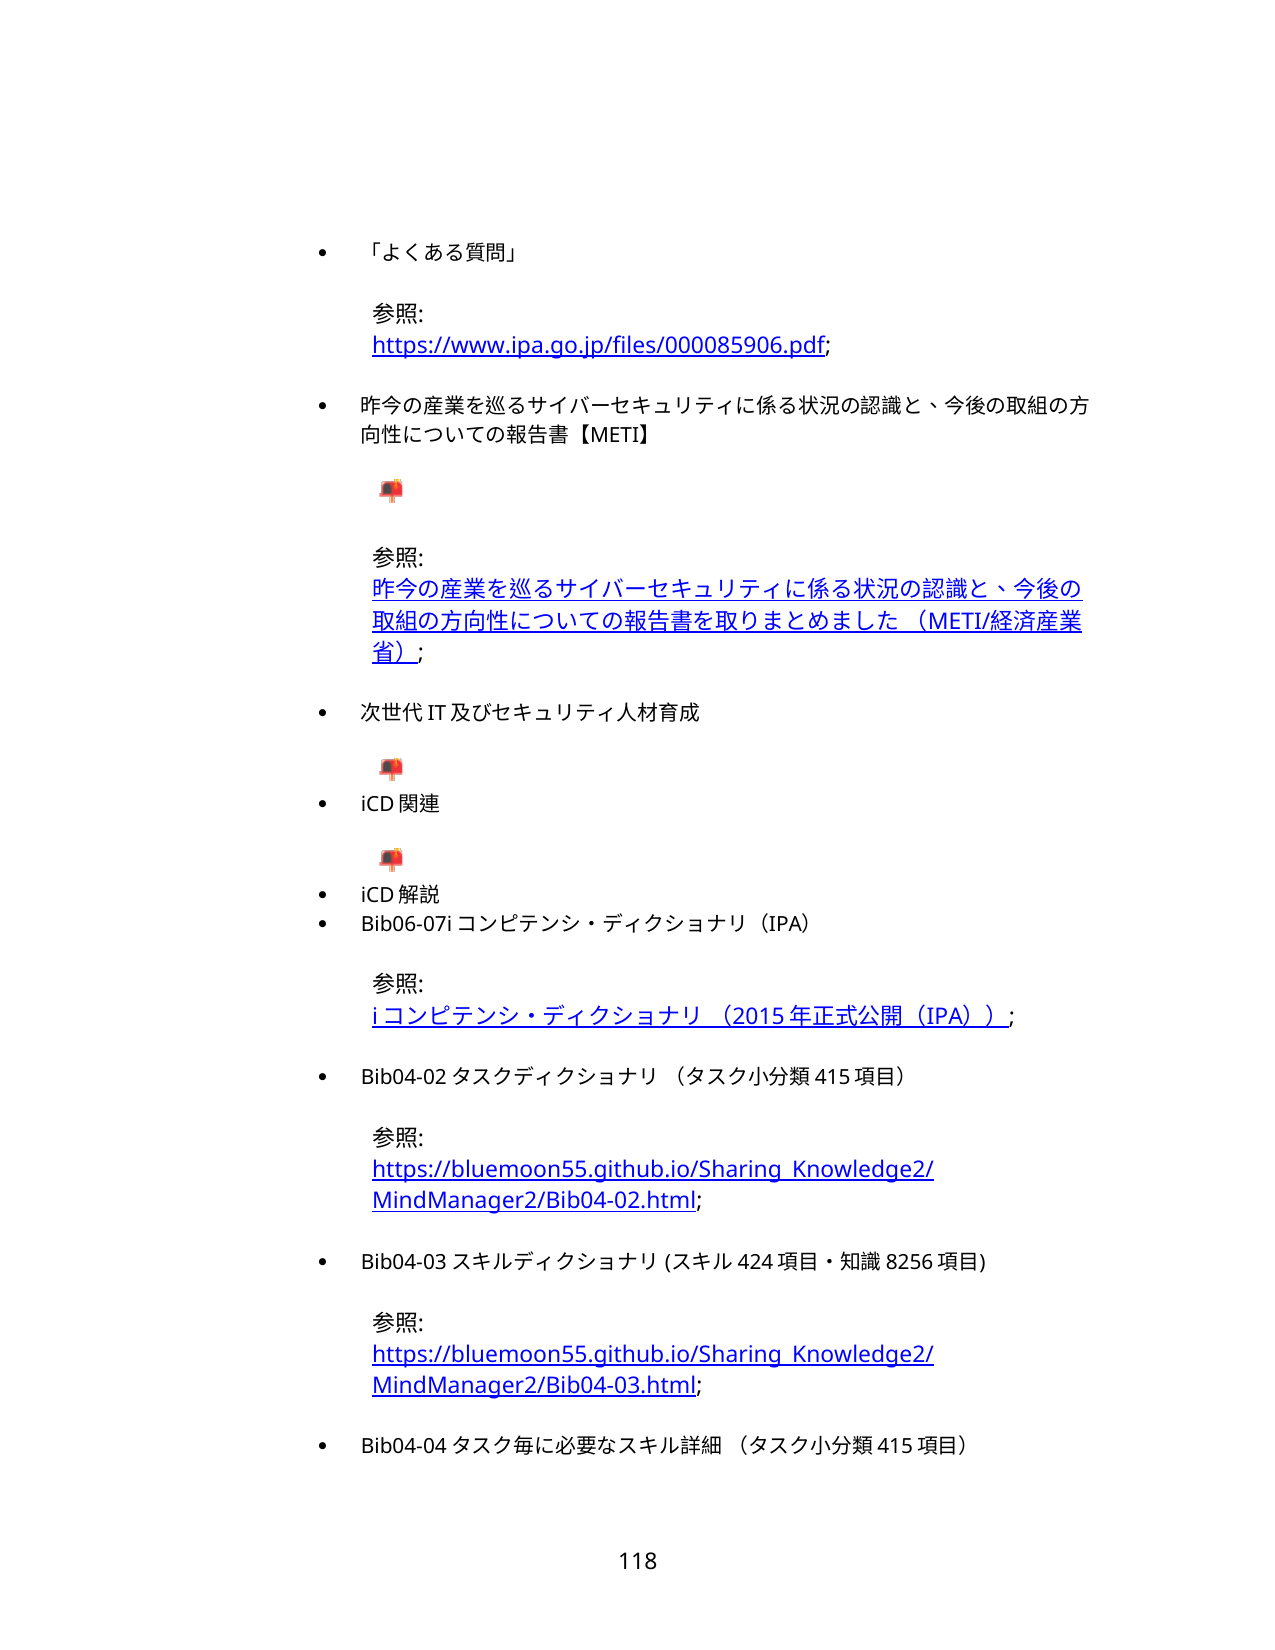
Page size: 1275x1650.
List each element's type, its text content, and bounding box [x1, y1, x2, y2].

list Bib06-07iコンピテンシ・ディクショナリ（IPA） [319, 909, 1098, 937]
picture [379, 479, 403, 503]
list 次世代IT及びセキュリティ人材育成 [319, 698, 1098, 727]
list 参照: [372, 298, 1098, 329]
list Bib04-03スキルディクショナリ (スキル424項目・知識8256項目) [319, 1247, 1098, 1275]
text https://bluemoon55.github.io/Sharing_Knowledge2/MindManager2/Bib04-03.html; [372, 1338, 1098, 1400]
list Bib04-02タスクディクショナリ （タスク小分類415項目） [319, 1062, 1098, 1091]
list 昨今の産業を巡るサイバーセキュリティに係る状況の認識と、今後の取組の方向性についての報告書【METI】 [319, 391, 1098, 448]
list iCD解説 [319, 880, 1098, 909]
text https://www.ipa.go.jp/files/000085906.pdf; [372, 329, 1098, 360]
text https://bluemoon55.github.io/Sharing_Knowledge2/MindManager2/Bib04-02.html; [372, 1153, 1098, 1216]
text iコンピテンシ・ディクショナリ （2015年正式公開（IPA））; [372, 999, 1098, 1031]
list 参照: [372, 968, 1098, 999]
list 「よくある質問」 [319, 238, 1098, 266]
list iCD関連 [319, 789, 1098, 818]
picture [379, 848, 403, 872]
list Bib04-04タスク毎に必要なスキル詳細 （タスク小分類415項目） [319, 1431, 1098, 1460]
text 昨今の産業を巡るサイバーセキュリティに係る状況の認識と、今後の取組の方向性についての報告書を取りまとめました （METI/経済産業省）; [372, 573, 1098, 667]
list 参照: [372, 1122, 1098, 1153]
list 参照: [372, 1306, 1098, 1338]
picture [379, 758, 403, 781]
list 参照: [372, 542, 1098, 573]
